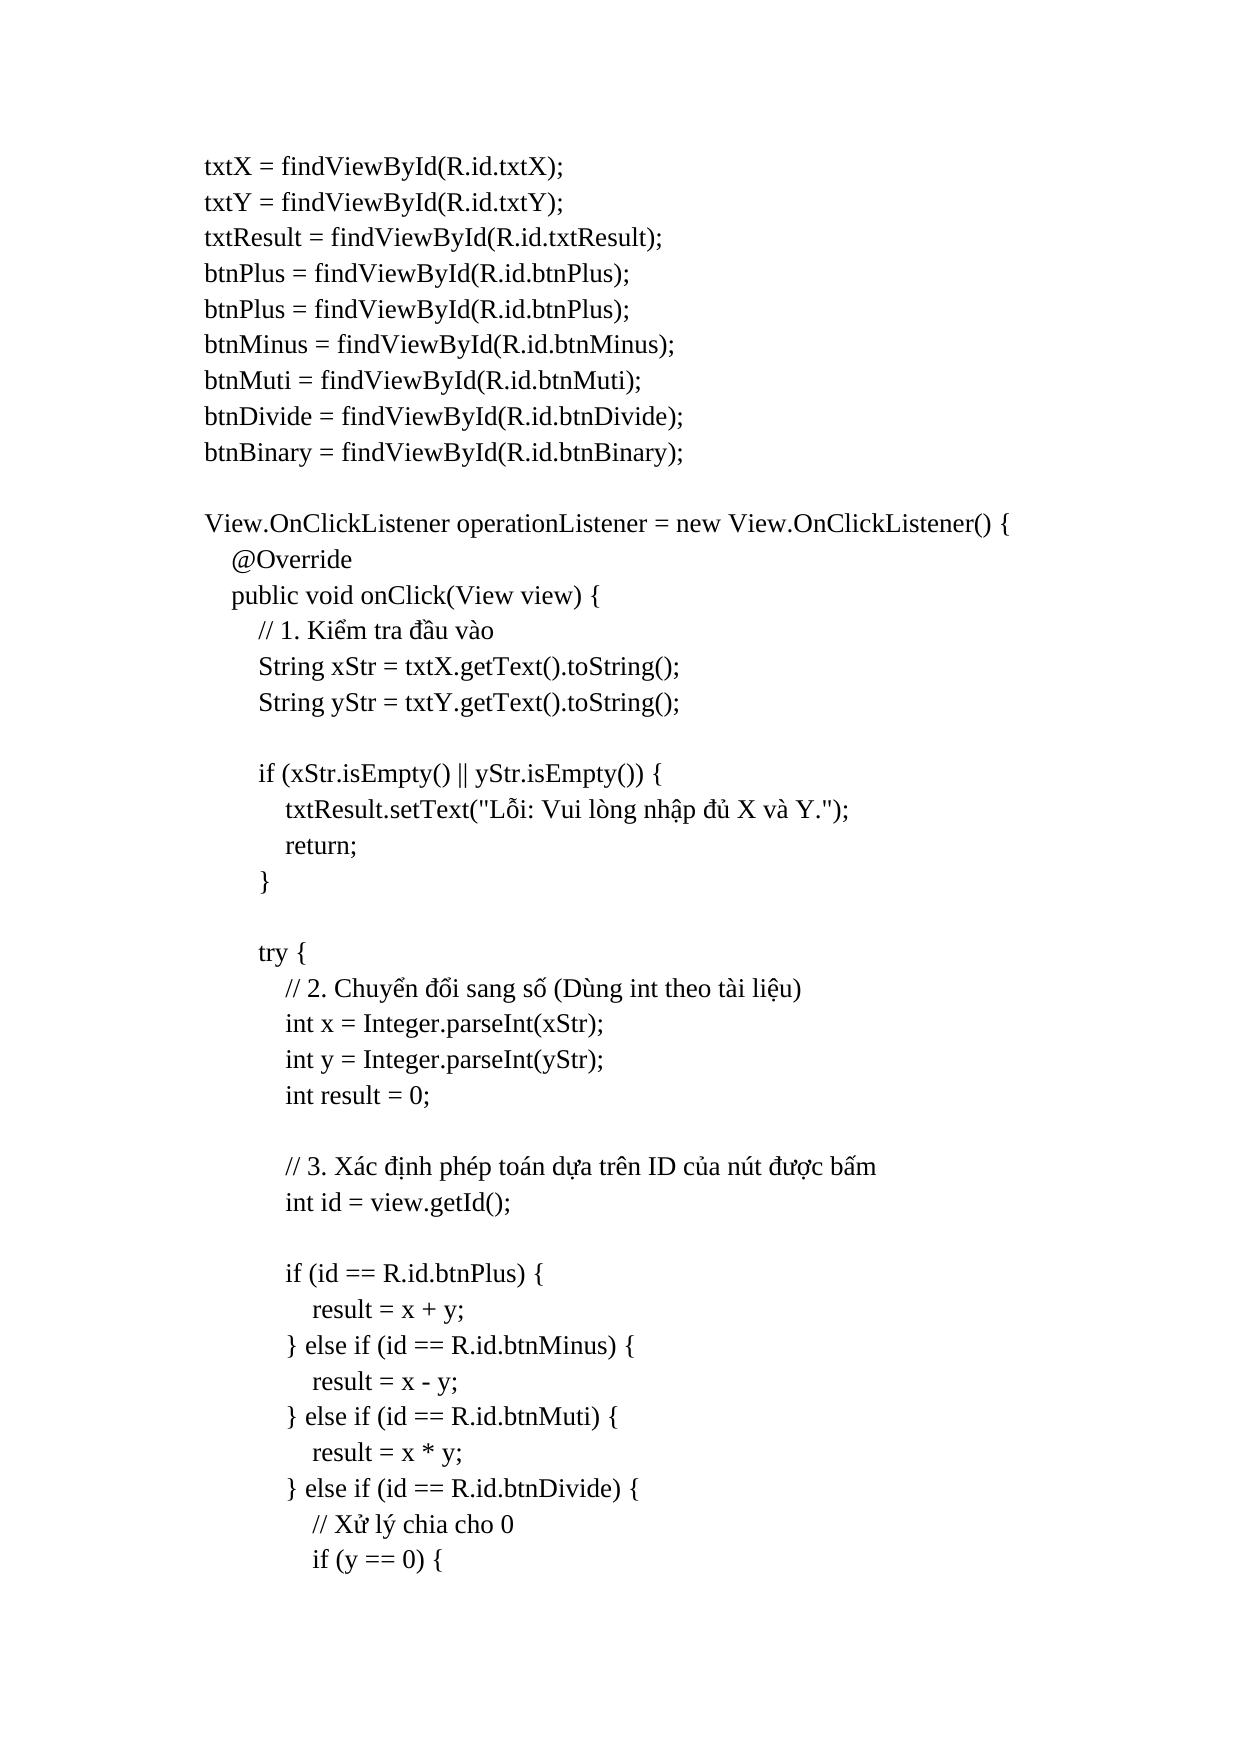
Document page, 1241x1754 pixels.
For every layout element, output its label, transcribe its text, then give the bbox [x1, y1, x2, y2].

text txtY = findViewById(R.id.txtY); [150, 186, 1090, 217]
text btnPlus = findViewById(R.id.btnPlus); [150, 293, 1090, 324]
text btnPlus = findViewById(R.id.btnPlus); [150, 257, 1090, 288]
text try { [150, 936, 1090, 967]
text btnDivide = findViewById(R.id.btnDivide); [150, 400, 1090, 431]
text View.OnClickListener operationListener = new View.OnClickListener() { [150, 507, 1090, 538]
text btnMuti = findViewById(R.id.btnMuti); [150, 364, 1090, 396]
text txtX = findViewById(R.id.txtX); [150, 150, 1090, 181]
text // 1. Kiểm tra đầu vào [150, 614, 1090, 646]
text btnBinary = findViewById(R.id.btnBinary); [150, 436, 1090, 467]
text if (id == R.id.btnPlus) { [150, 1258, 1090, 1289]
text result = x * y; [150, 1436, 1090, 1467]
text int y = Integer.parseInt(yStr); [150, 1043, 1090, 1074]
text } else if (id == R.id.btnMinus) { [150, 1329, 1090, 1360]
text result = x - y; [150, 1365, 1090, 1396]
text btnMinus = findViewById(R.id.btnMinus); [150, 329, 1090, 360]
text // 2. Chuyển đổi sang số (Dùng int theo tài liệu) [150, 972, 1090, 1003]
text txtResult = findViewById(R.id.txtResult); [150, 221, 1090, 253]
text int result = 0; [150, 1079, 1090, 1110]
text int id = view.getId(); [150, 1186, 1090, 1217]
text // 3. Xác định phép toán dựa trên ID của nút được bấm [150, 1150, 1090, 1182]
text txtResult.setText("Lỗi: Vui lòng nhập đủ X và Y."); [150, 793, 1090, 824]
text if (xStr.isEmpty() || yStr.isEmpty()) { [150, 757, 1090, 788]
text if (y == 0) { [150, 1543, 1090, 1574]
text return; [150, 829, 1090, 860]
text String yStr = txtY.getText().toString(); [150, 686, 1090, 717]
text result = x + y; [150, 1293, 1090, 1324]
text // Xử lý chia cho 0 [150, 1508, 1090, 1539]
text } [150, 864, 1090, 896]
text public void onClick(View view) { [150, 579, 1090, 610]
text } else if (id == R.id.btnDivide) { [150, 1472, 1090, 1503]
text int x = Integer.parseInt(xStr); [150, 1007, 1090, 1039]
text @Override [150, 543, 1090, 574]
text } else if (id == R.id.btnMuti) { [150, 1401, 1090, 1432]
text String xStr = txtX.getText().toString(); [150, 650, 1090, 681]
